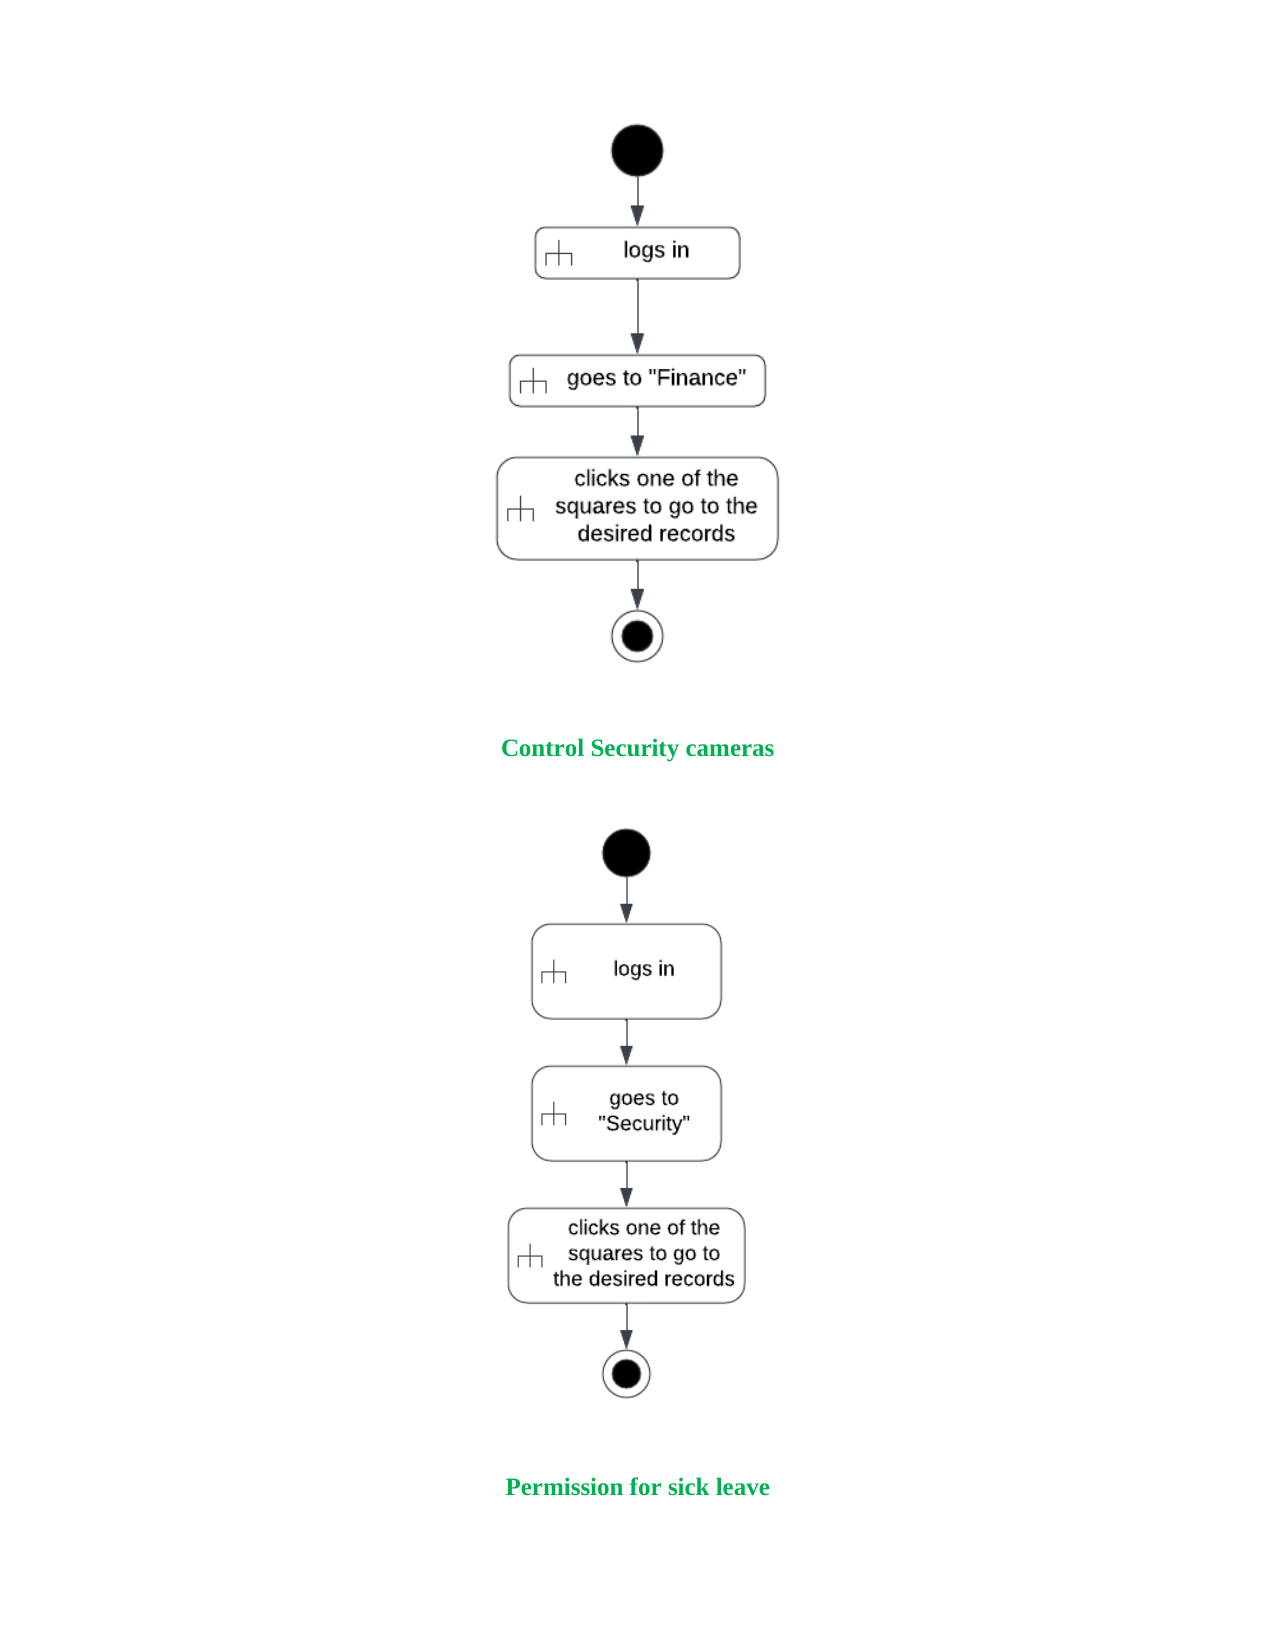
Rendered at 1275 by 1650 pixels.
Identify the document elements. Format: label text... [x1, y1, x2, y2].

picture [483, 782, 792, 1445]
picture [446, 75, 829, 713]
text Control Security cameras [75, 733, 1200, 762]
text Permission for sick leave [75, 1472, 1200, 1501]
